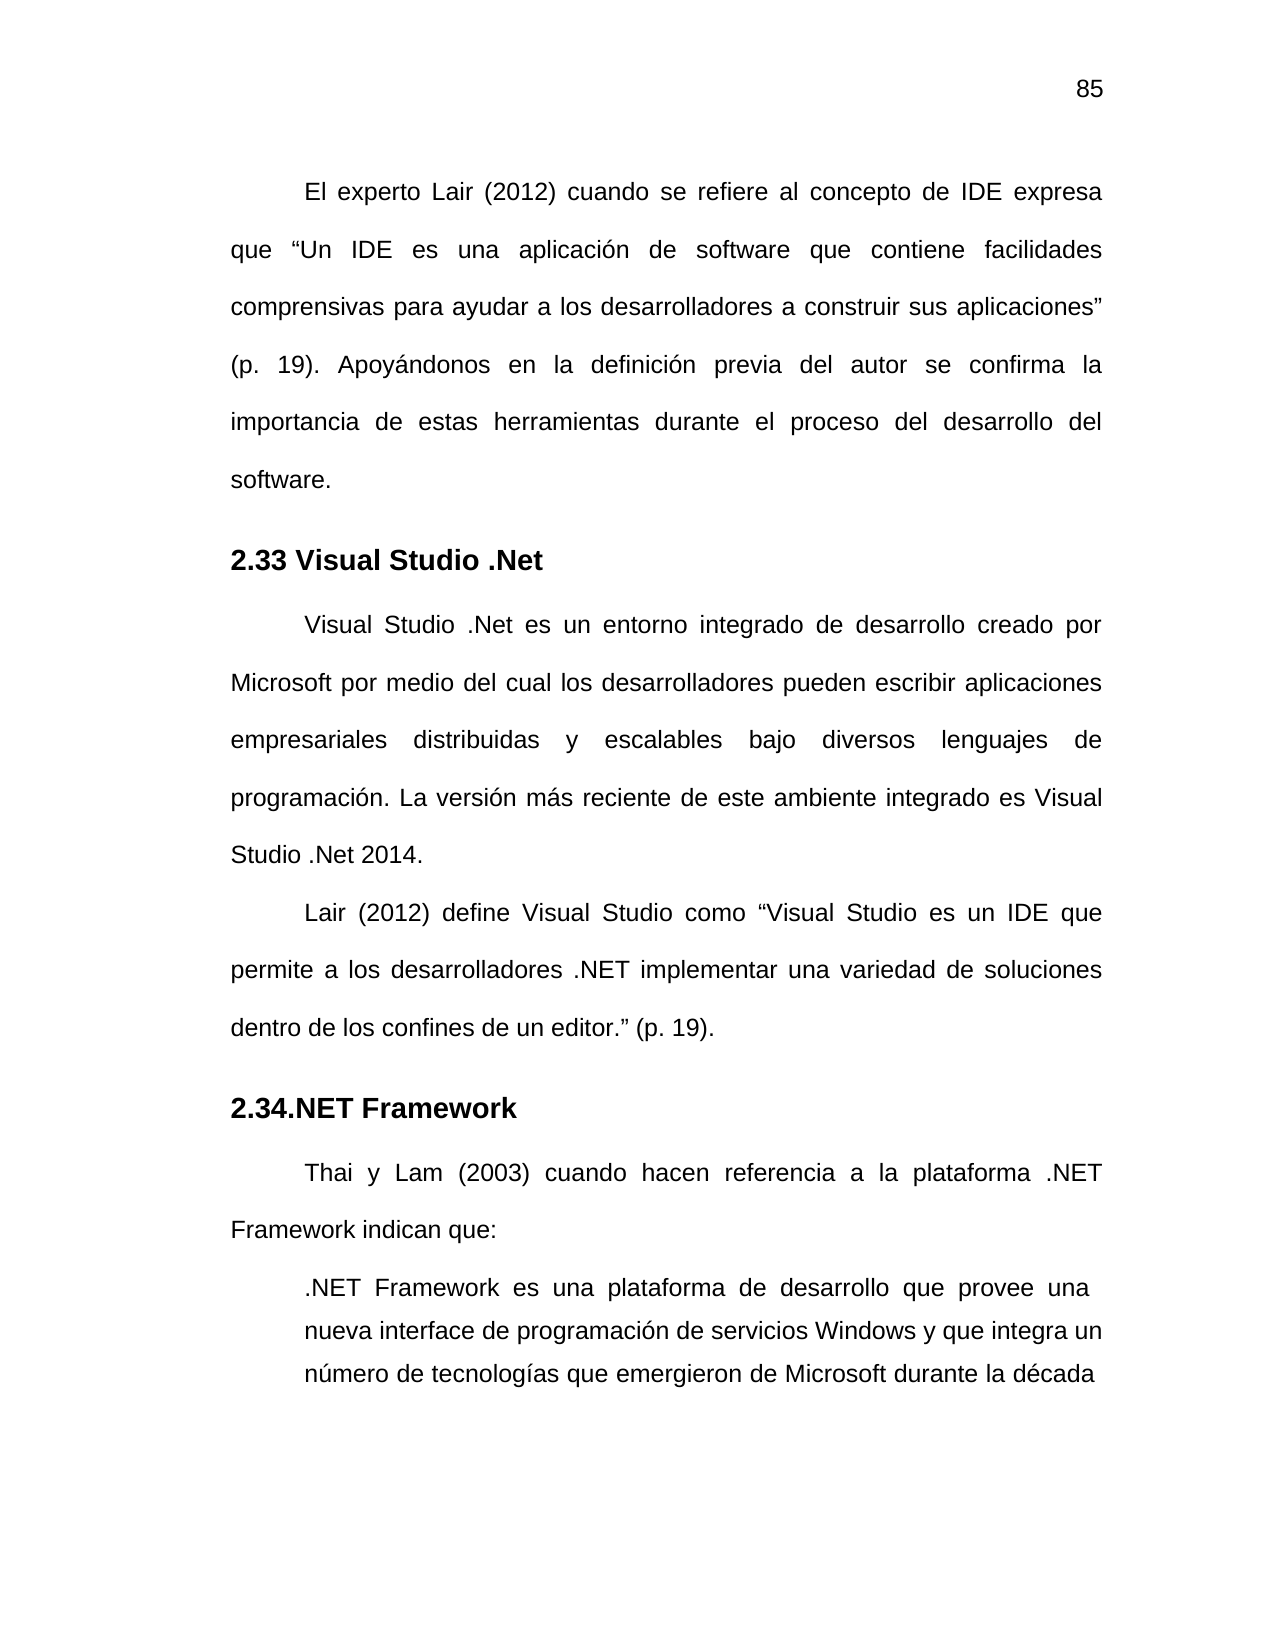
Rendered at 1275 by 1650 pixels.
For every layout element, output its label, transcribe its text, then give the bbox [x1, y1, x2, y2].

text Lair (2012) define Visual Studio como “Visual Studio es un IDE que permite a los desarrolladores .NET implementar una variedad de soluciones dentro de los confines de un editor.” (p. 19). [230, 898, 1104, 1041]
text Visual Studio .Net es un entorno integrado de desarrollo creado por Microsoft por medio del cual los desarrolladores pueden escribir aplicaciones empresariales distribuidas y escalables bajo diversos lenguajes de programación. La versión más reciente de este ambiente integrado es Visual Studio .Net 2014. [230, 610, 1104, 869]
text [230, 1273, 1104, 1388]
subtitle 2.33 Visual Studio .Net [230, 543, 1104, 577]
text Thai y Lam (2003) cuando hacen referencia a la plataforma .NET Framework indican que: [230, 1158, 1104, 1244]
text El experto Lair (2012) cuando se refiere al concepto de IDE expresa que “Un IDE es una aplicación de software que contiene facilidades comprensivas para ayudar a los desarrolladores a construir sus aplicaciones” (p. 19). Apoyándonos en la definición previa del autor se confirma la importancia de estas herramientas durante el proceso del desarrollo del software. [230, 177, 1104, 493]
subtitle 2.34.NET Framework [230, 1091, 1104, 1124]
